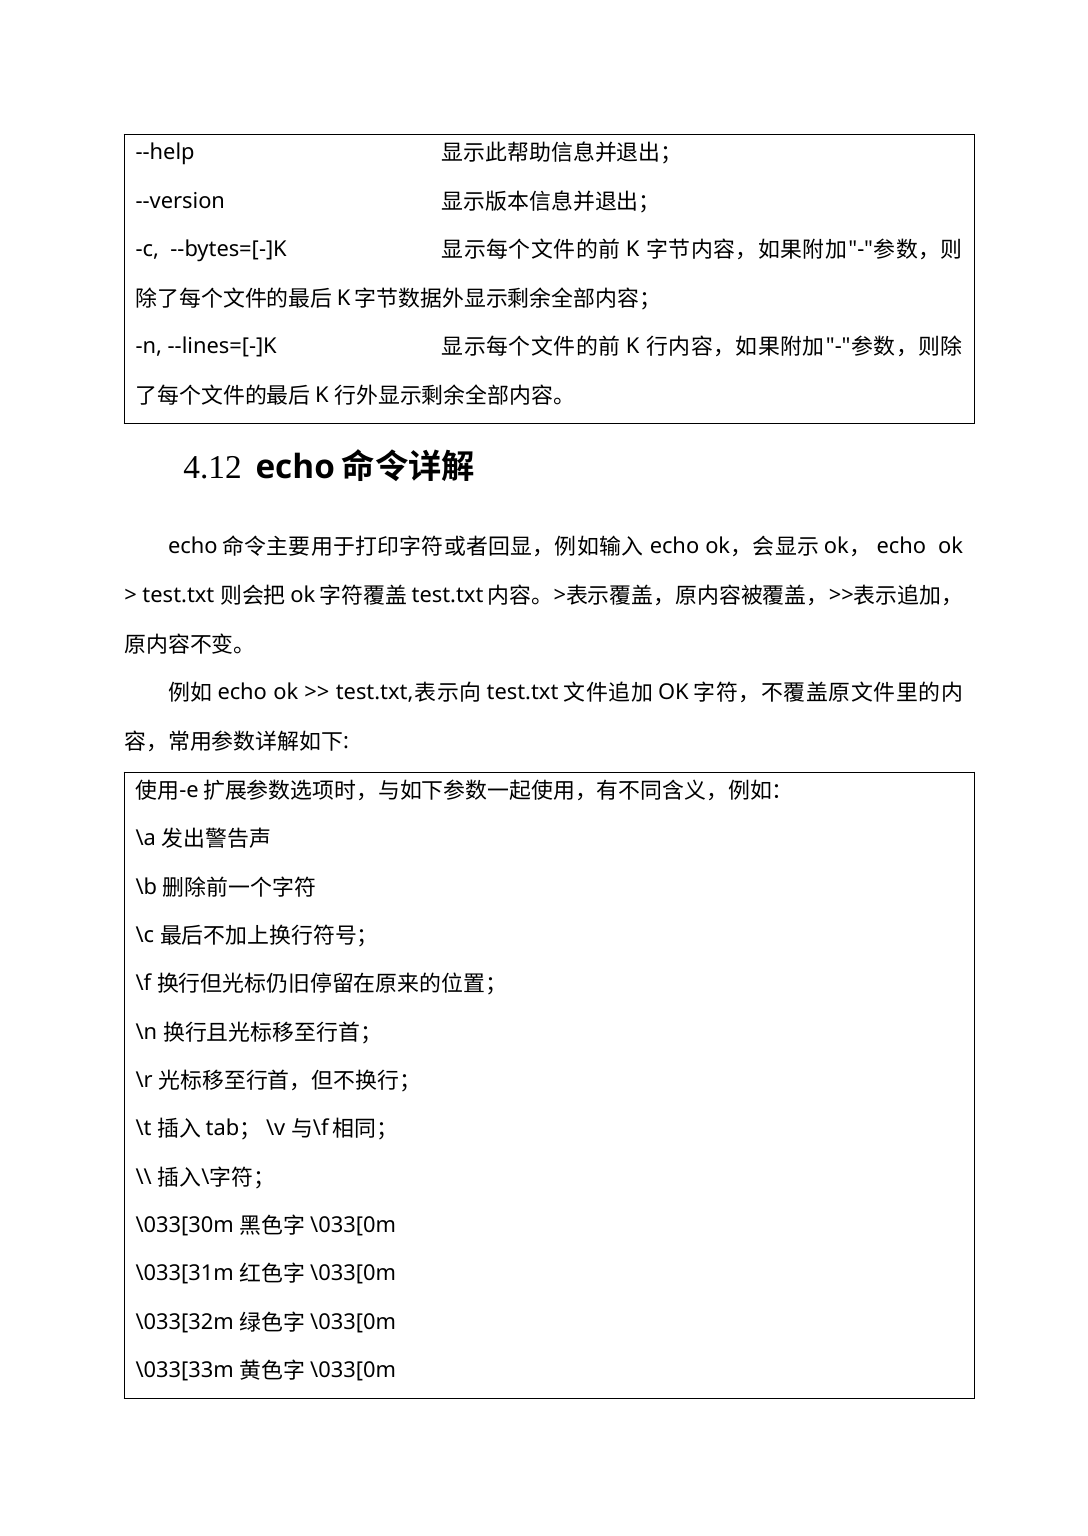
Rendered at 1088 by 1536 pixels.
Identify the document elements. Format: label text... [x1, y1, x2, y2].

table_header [125, 773, 974, 1398]
subtitle echo命令详解 [183, 440, 963, 488]
text echo命令主要用于打印字符或者回显，例如输入echo ok，会显示ok， echo ok > test.txt 则会把ok字符覆盖test.txt内容。>表示覆盖，原内容被覆盖，>>表示追加，原内容不变。 [124, 529, 963, 659]
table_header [125, 135, 974, 422]
text 例如echo ok >> test.txt,表示向test.txt文件追加OK字符，不覆盖原文件里的内容，常用参数详解如下: [124, 674, 963, 756]
